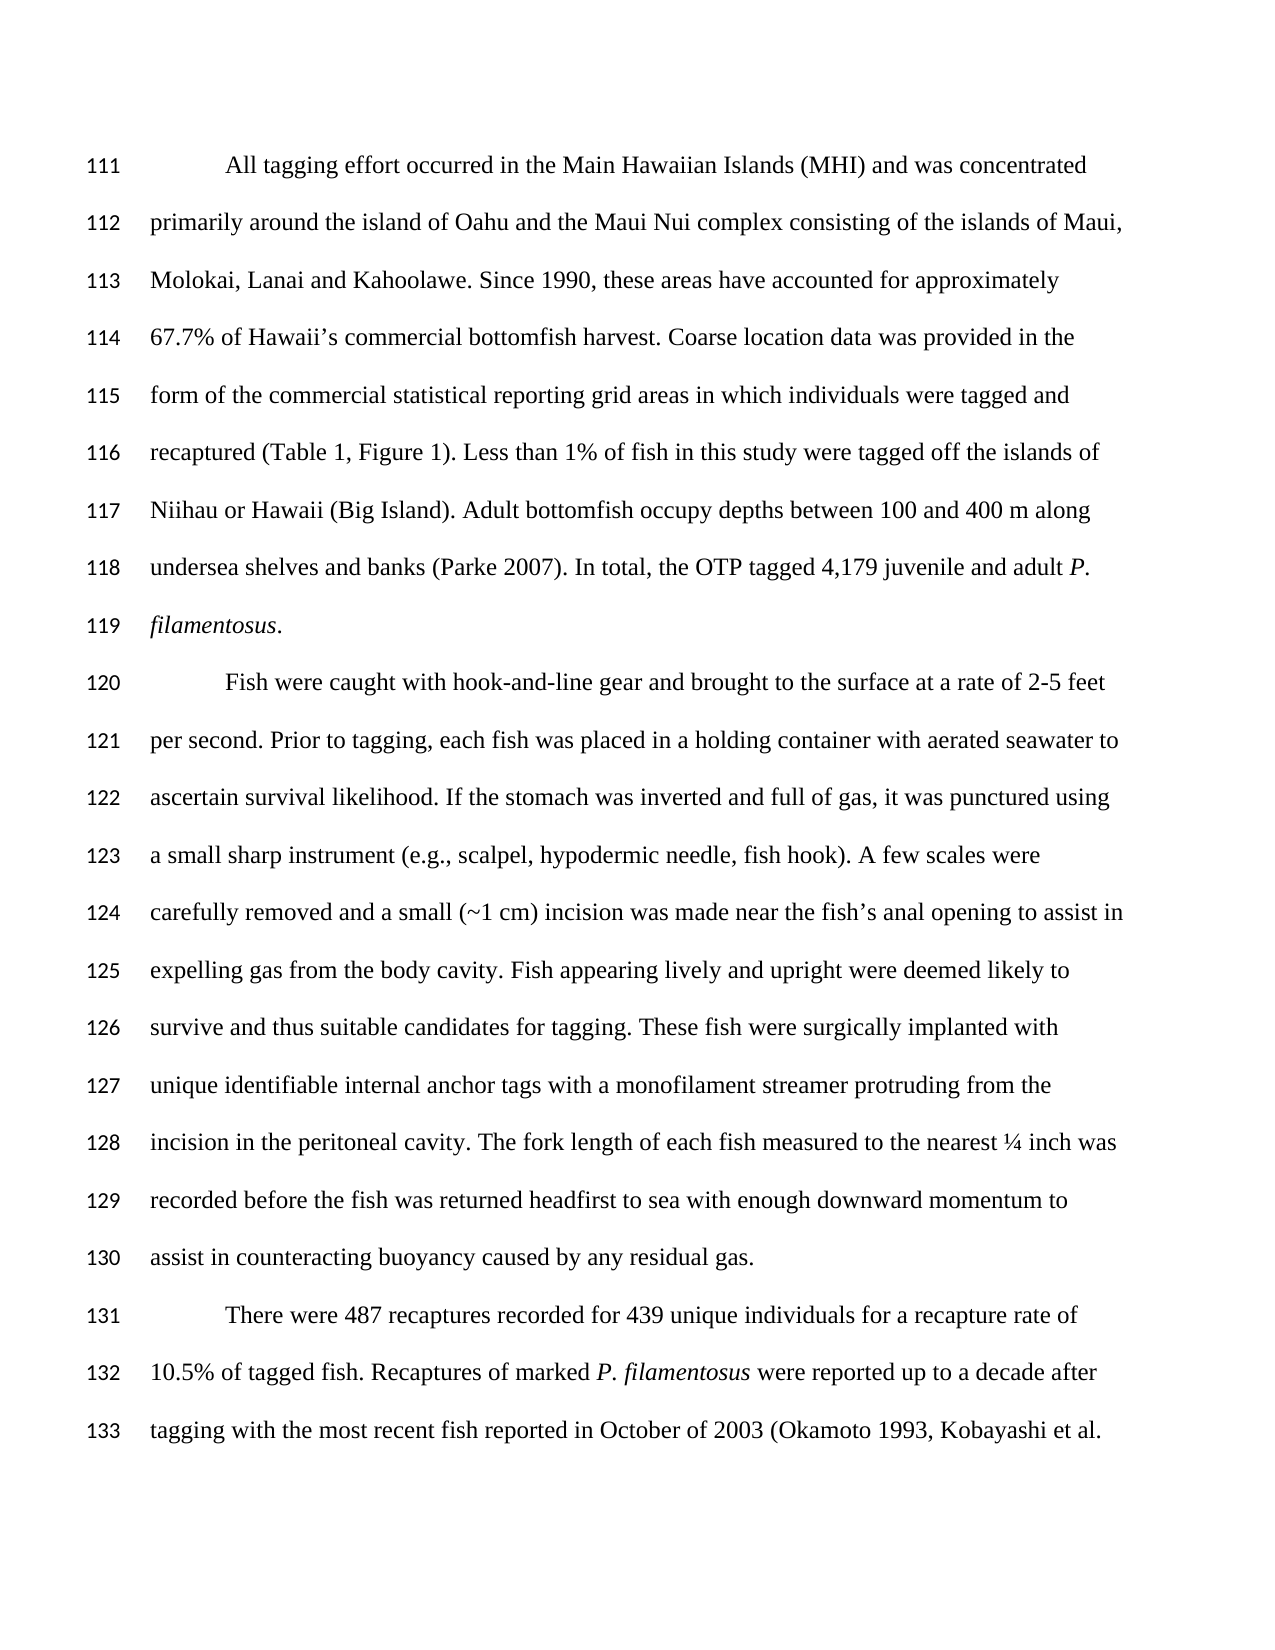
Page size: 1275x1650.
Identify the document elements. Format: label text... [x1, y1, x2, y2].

text All tagging effort occurred in the Main Hawaiian Islands (MHI) and was concentrated primarily around the island of Oahu and the Maui Nui complex consisting of the islands of Maui, Molokai, Lanai and Kahoolawe. Since 1990, these areas have accounted for approximately 67.7% of Hawaii’s commercial bottomfish harvest. Coarse location data was provided in the form of the commercial statistical reporting grid areas in which individuals were tagged and recaptured (Table 1, Figure 1). Less than 1% of fish in this study were tagged off the islands of Niihau or Hawaii (Big Island). Adult bottomfish occupy depths between 100 and 400 m along undersea shelves and banks (Parke 2007). In total, the OTP tagged 4,179 juvenile and adult P. filamentosus. [150, 150, 1125, 639]
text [150, 1300, 1125, 1444]
text Fish were caught with hook-and-line gear and brought to the surface at a rate of 2-5 feet per second. Prior to tagging, each fish was placed in a holding container with aerated seawater to ascertain survival likelihood. If the stomach was inverted and full of gas, it was punctured using a small sharp instrument (e.g., scalpel, hypodermic needle, fish hook). A few scales were carefully removed and a small (~1 cm) incision was made near the fish’s anal opening to assist in expelling gas from the body cavity. Fish appearing lively and upright were deemed likely to survive and thus suitable candidates for tagging. These fish were surgically implanted with unique identifiable internal anchor tags with a monofilament streamer protruding from the incision in the peritoneal cavity. The fork length of each fish measured to the nearest ¼ inch was recorded before the fish was returned headfirst to sea with enough downward momentum to assist in counteracting buoyancy caused by any residual gas. [150, 667, 1125, 1271]
